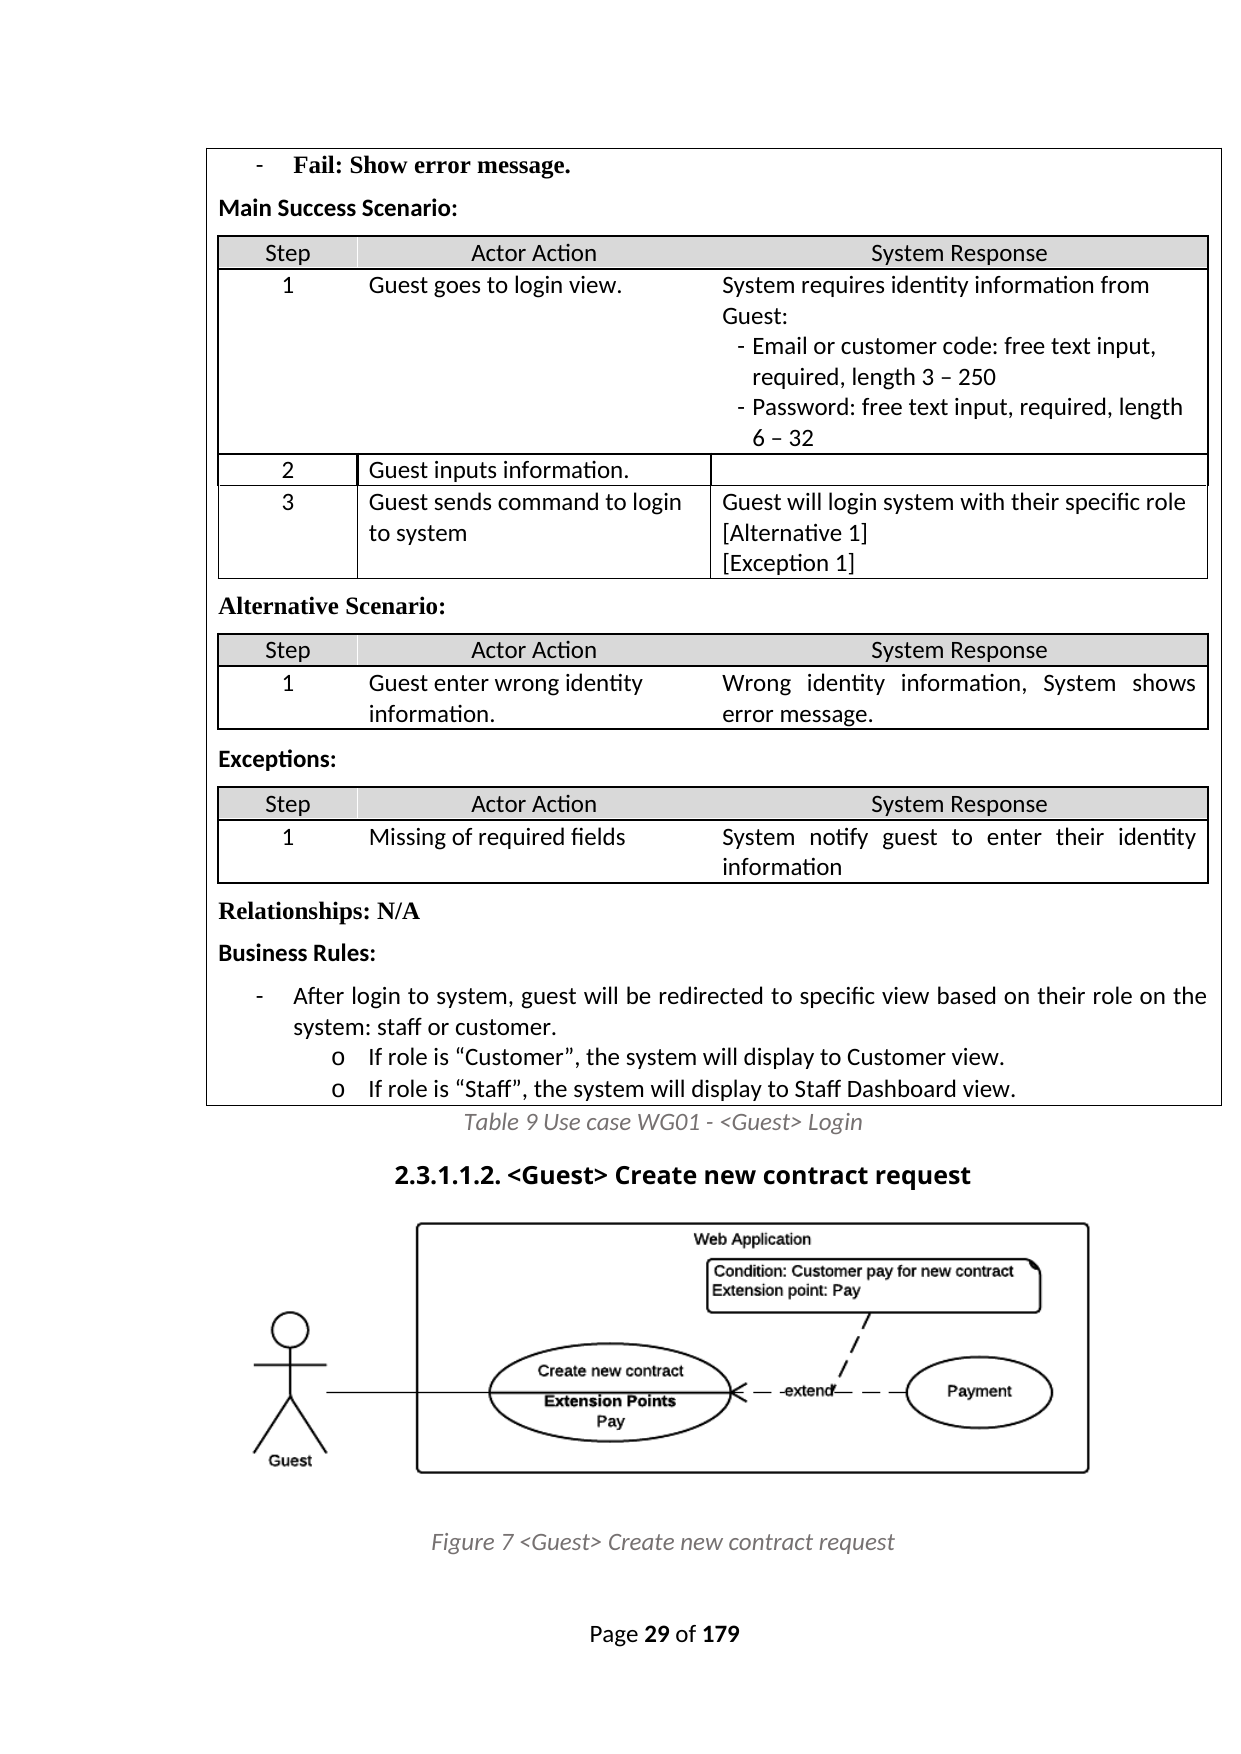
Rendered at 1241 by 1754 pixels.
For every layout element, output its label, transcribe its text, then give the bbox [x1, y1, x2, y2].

subtitle <Guest> Create new contract request [394, 1157, 1122, 1192]
text Table Use case WG01 - <Guest> Login [207, 1106, 1122, 1137]
text Figure <Guest> Create new contract request [207, 1526, 1122, 1556]
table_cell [207, 149, 1221, 1105]
picture [208, 1194, 1121, 1507]
